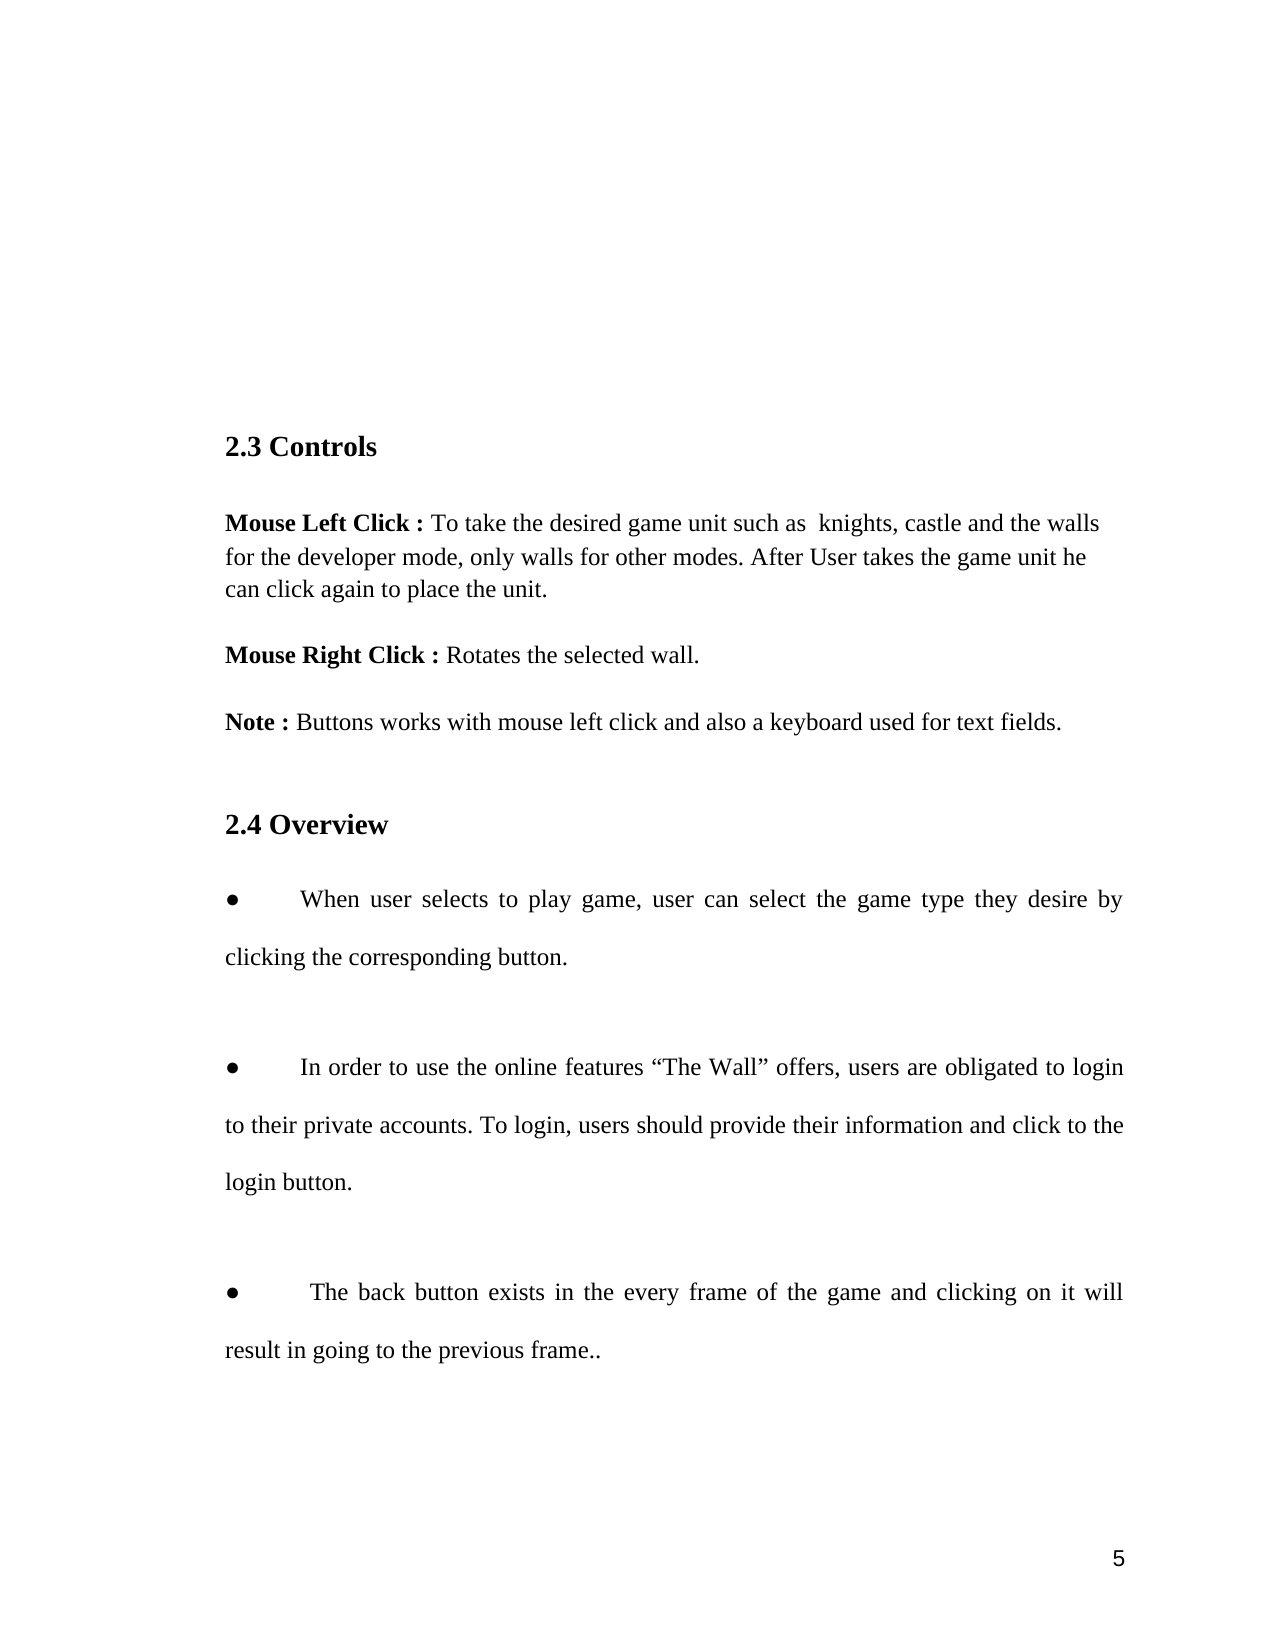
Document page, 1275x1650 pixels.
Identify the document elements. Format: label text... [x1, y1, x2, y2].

text Mouse Left Click : To take the desired game unit such as knights, castle and the walls for the developer mode, only walls for other modes. After User takes the game unit he can click again to place the unit. [225, 508, 1125, 603]
text ● The back button exists in the every frame of the game and clicking on it will result in going to the previous frame.. [225, 1277, 1125, 1364]
subtitle 2.4 Overview [225, 807, 1125, 841]
text ● In order to use the online features “The Wall” offers, users are obligated to login to their private accounts. To login, users should provide their information and click to the login button. [225, 1052, 1125, 1196]
text ● When user selects to play game, user can select the game type they desire by clicking the corresponding button. [225, 884, 1125, 971]
text Note : Buttons works with mouse left click and also a keyboard used for text fields. [150, 707, 1125, 735]
subtitle 2.3 Controls [150, 429, 1125, 462]
text Mouse Right Click : Rotates the selected wall. [150, 641, 1125, 669]
